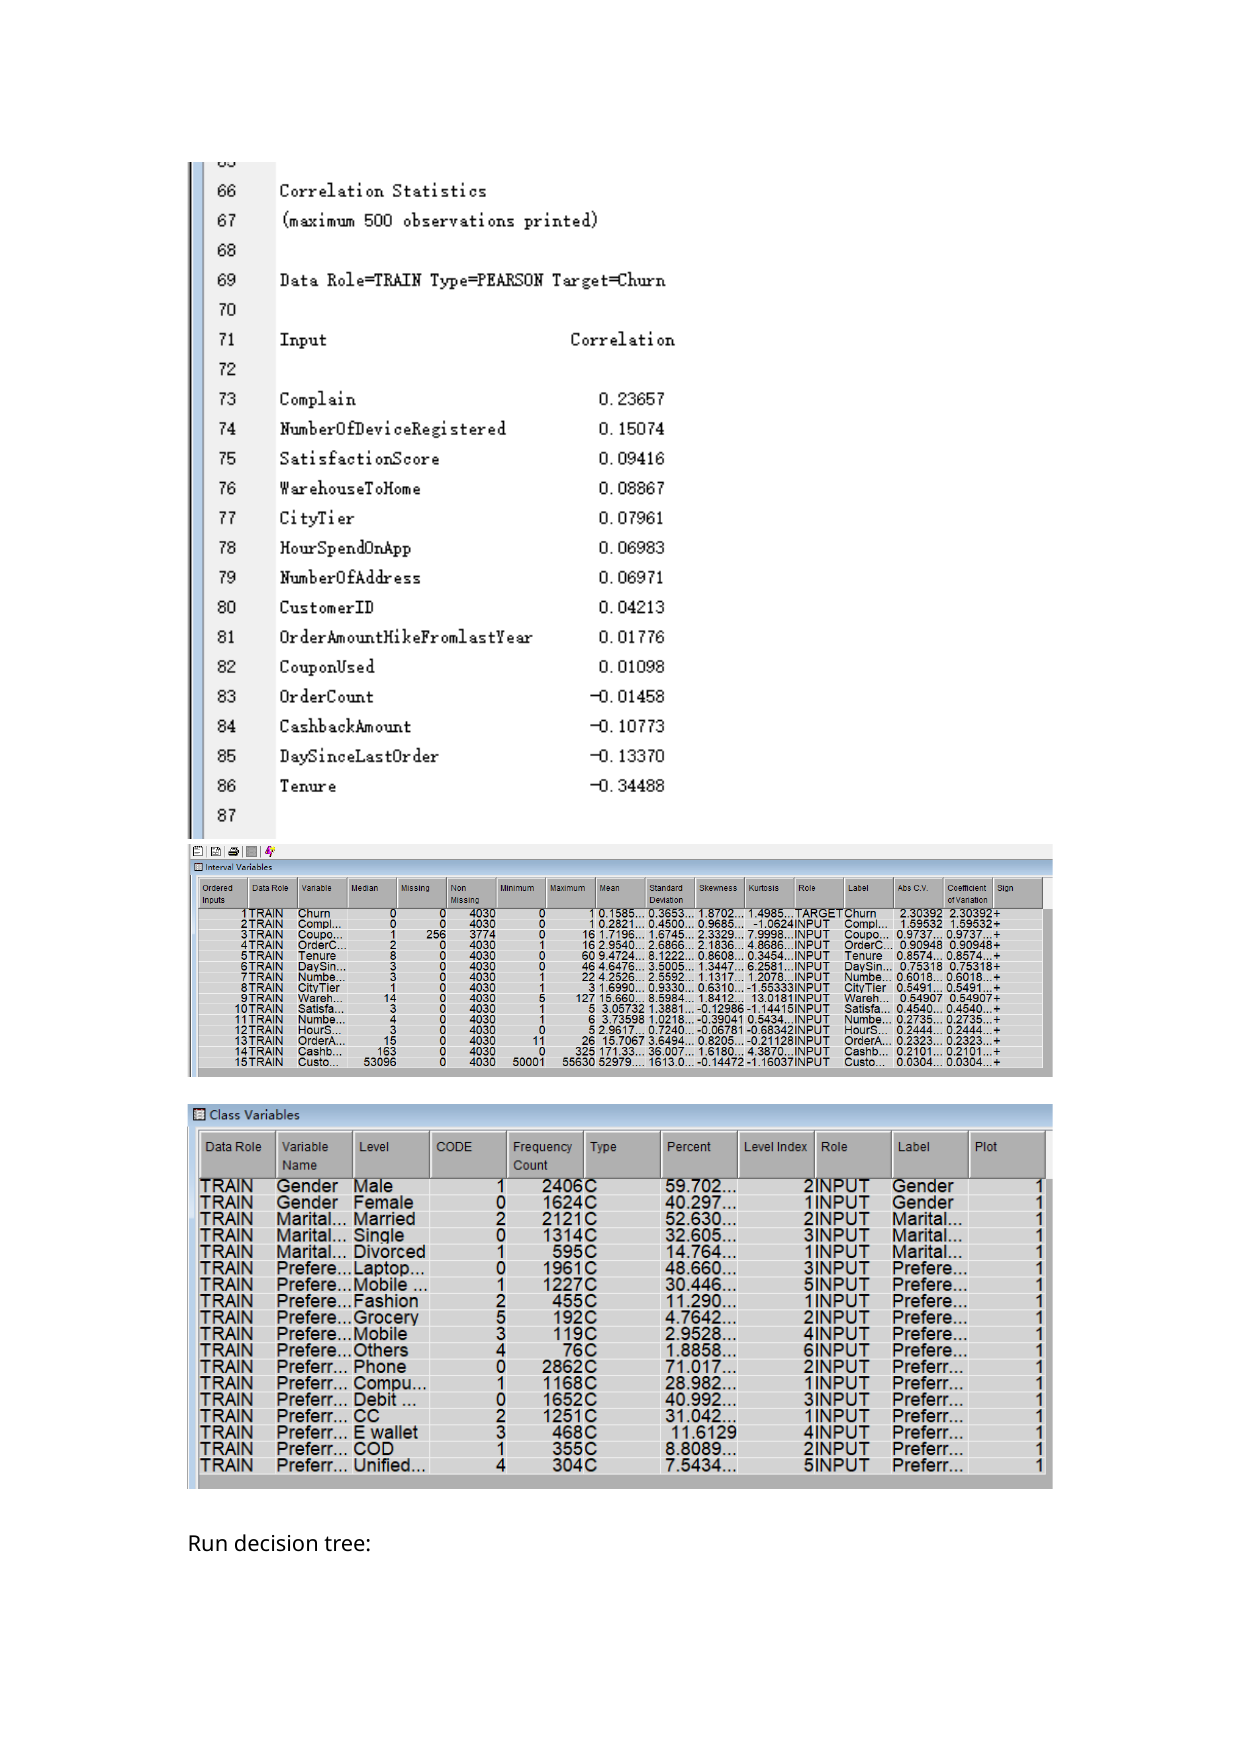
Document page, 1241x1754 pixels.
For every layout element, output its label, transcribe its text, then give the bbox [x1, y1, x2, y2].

text Run decision tree: [187, 1527, 1053, 1559]
picture [187, 162, 783, 839]
picture [187, 844, 1053, 1077]
picture [187, 1104, 1053, 1489]
